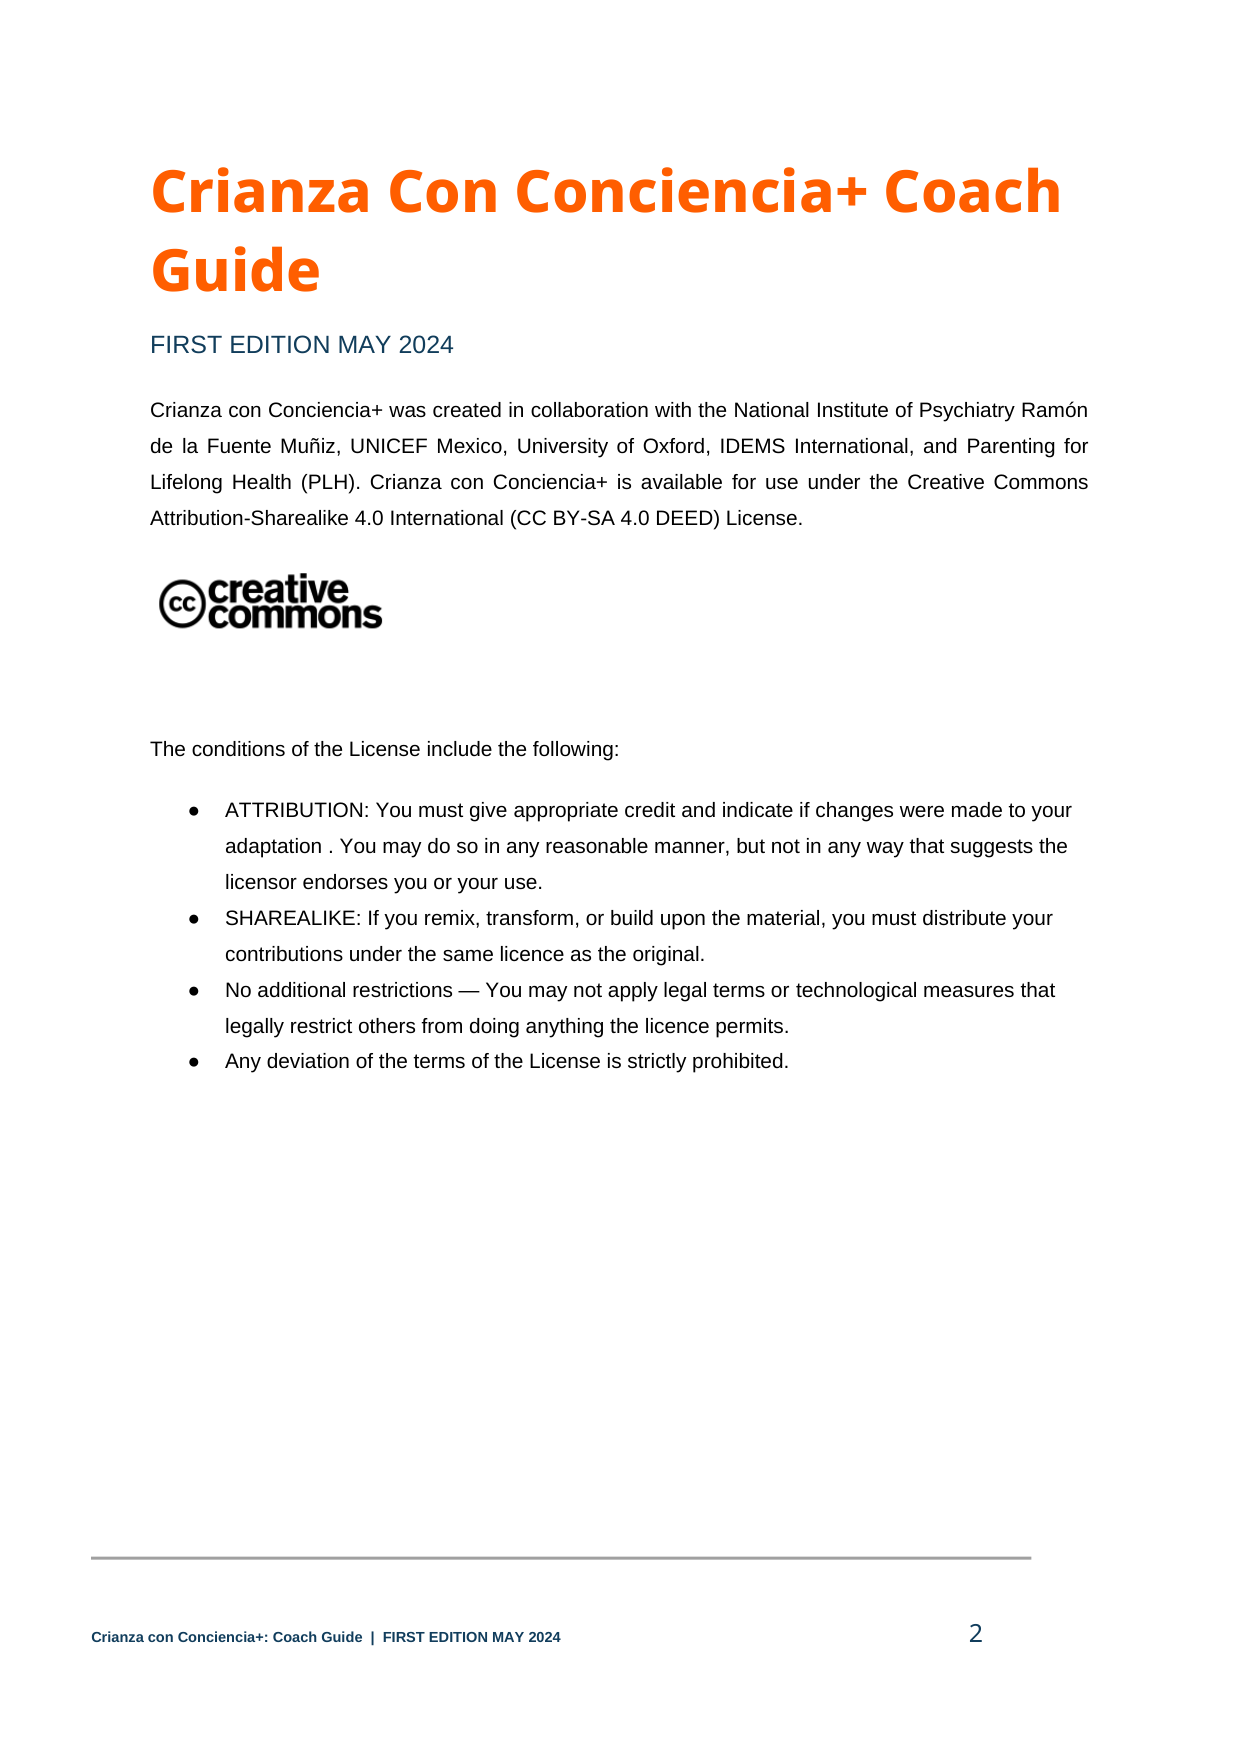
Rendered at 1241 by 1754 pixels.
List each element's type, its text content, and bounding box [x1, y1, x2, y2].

list No additional restrictions — You may not apply legal terms or technological measures that legally restrict others from doing anything the licence permits. [187, 977, 1090, 1037]
picture [150, 566, 412, 644]
list Any deviation of the terms of the License is strictly prohibited. [187, 1049, 1090, 1073]
text FIRST EDITION MAY 2024 [150, 330, 1090, 358]
list ATTRIBUTION: You must give appropriate credit and indicate if changes were made to your adaptation . You may do so in any reasonable manner, but not in any way that suggests the licensor endorses you or your use. [187, 798, 1090, 894]
list SHAREALIKE: If you remix, transform, or build upon the material, you must distribute your contributions under the same licence as the original. [187, 906, 1090, 966]
text The conditions of the License include the following: [150, 737, 1090, 761]
subtitle Crianza Con Conciencia+ Coach Guide [150, 150, 1090, 309]
text Crianza con Conciencia+ was created in collaboration with the National Institute of Psychiatry Ramón de la Fuente Muñiz, UNICEF Mexico, University of Oxford, IDEMS International, and Parenting for Lifelong Health (PLH). Crianza con Conciencia+ is available for use under the Creative Commons Attribution-Sharealike 4.0 International (CC BY-SA 4.0 DEED) License. [150, 398, 1090, 530]
